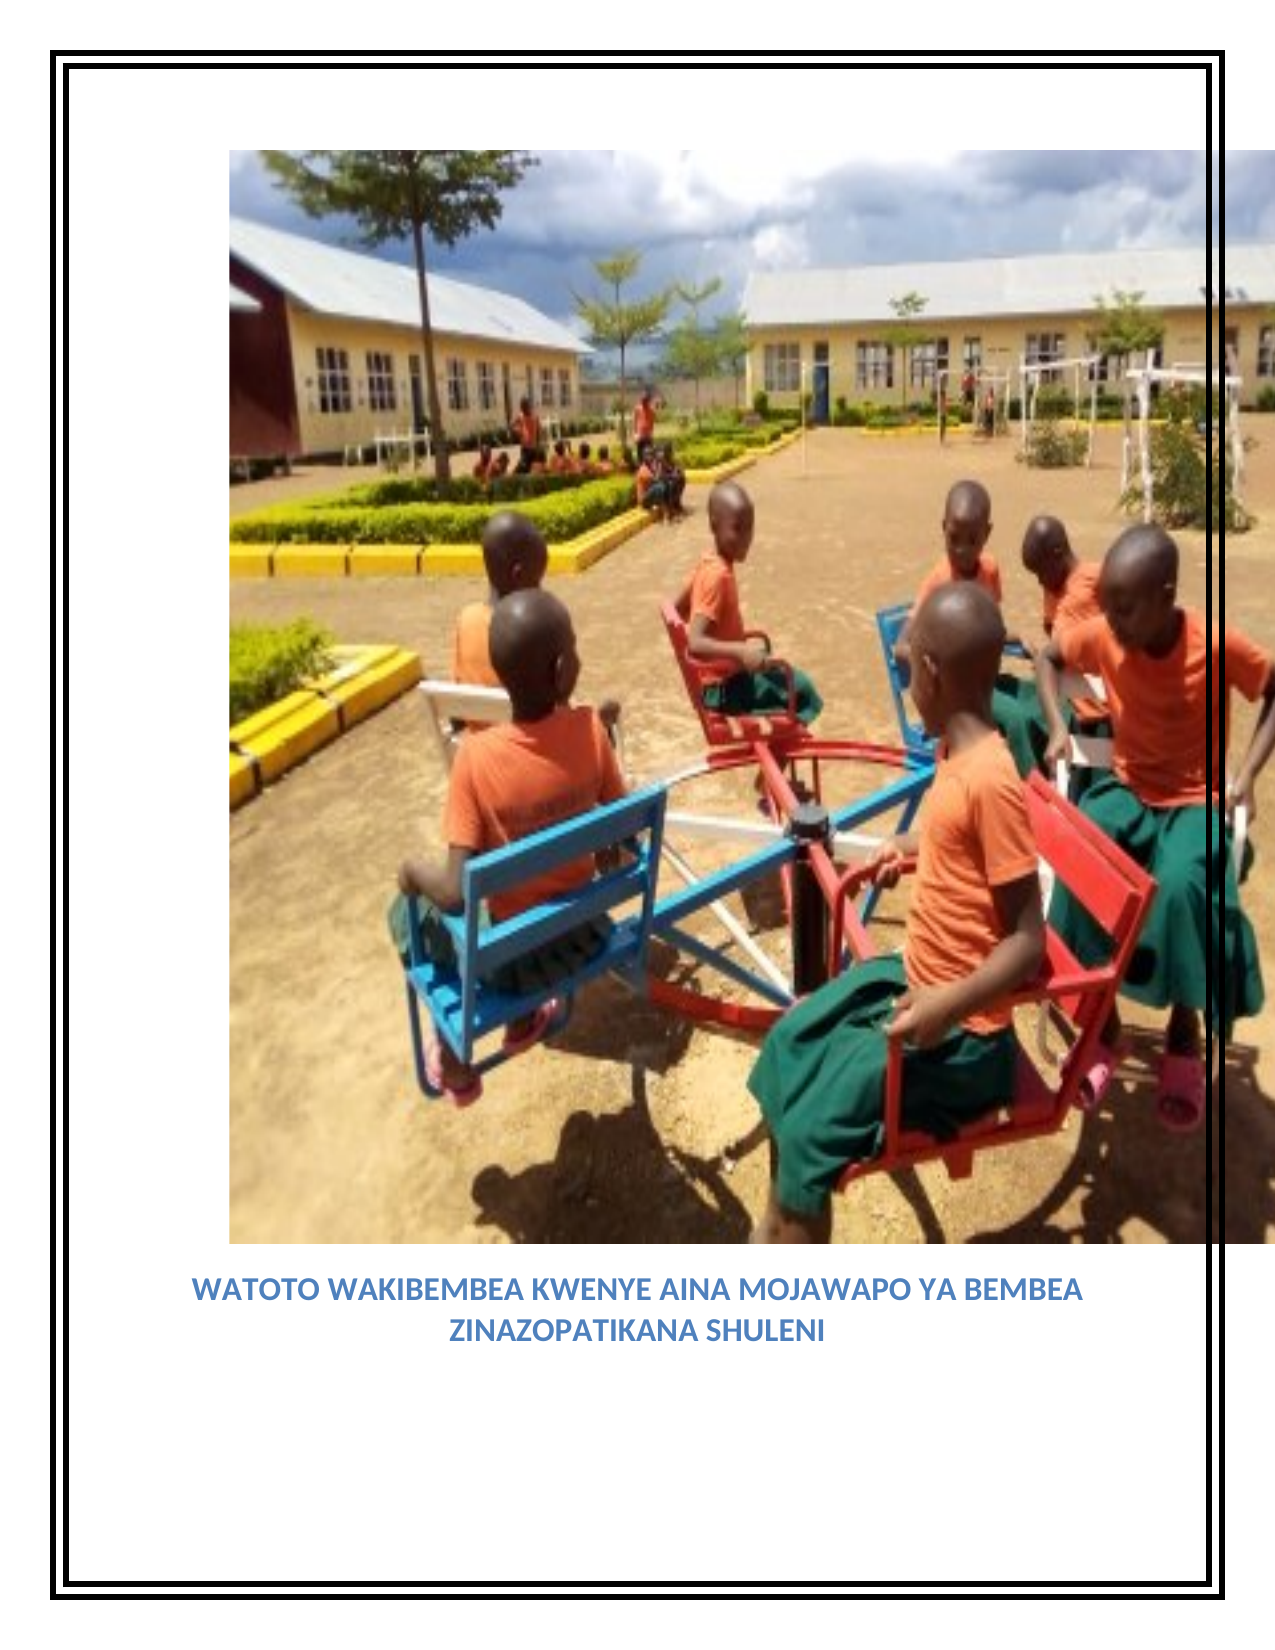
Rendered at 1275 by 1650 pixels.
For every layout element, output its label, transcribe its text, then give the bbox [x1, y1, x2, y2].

picture [229, 150, 1206, 1244]
picture [1225, 150, 1275, 1244]
text WATOTO WAKIBEMBEA KWENYE AINA MOJAWAPO YA BEMBEA ZINAZOPATIKANA SHULENI [150, 1268, 1125, 1350]
picture [1212, 150, 1219, 1244]
